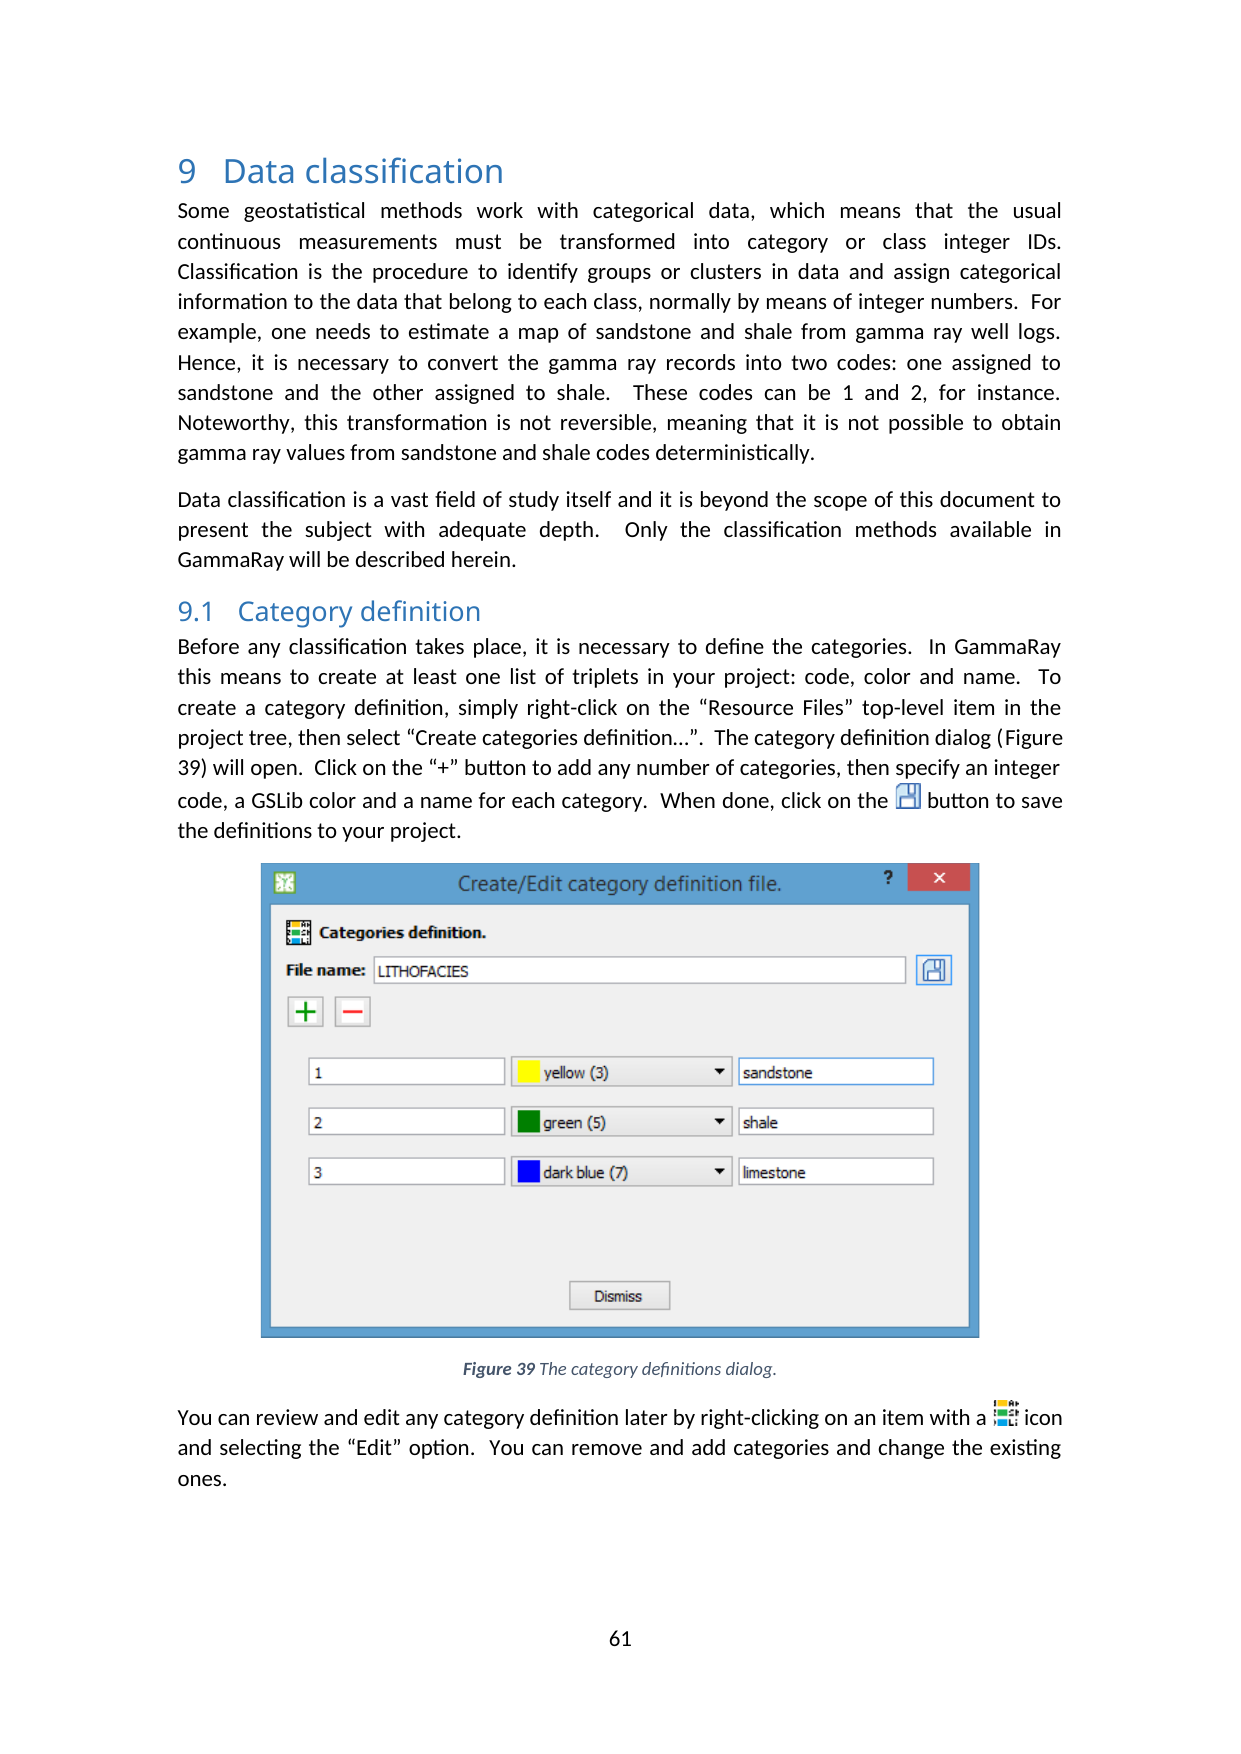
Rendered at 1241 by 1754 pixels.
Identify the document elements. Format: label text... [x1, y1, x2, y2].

text Data classification is a vast field of study itself and it is beyond the scope of this document to present the subject with adequate depth. Only the classification methods available in GammaRay will be described herein. [177, 485, 1063, 573]
text Before any classification takes place, it is necessary to define the categories. In GammaRay this means to create at least one list of triplets in your project: code, color and name. To create a category definition, simply right-click on the “Resource Files” top-level item in the project tree, then select “Create categories definition…”. The category definition dialog (Figure 39) will open. Click on the “+” button to add any number of categories, then specify an integer code, a GSLib color and a name for each category. When done, click on the button to save the definitions to your project. [177, 632, 1063, 844]
picture [895, 783, 921, 809]
picture [260, 863, 980, 1338]
text Some geostatistical methods work with categorical data, which means that the usual continuous measurements must be transformed into category or class integer IDs. Classification is the procedure to identify groups or clusters in data and assign categorical information to the data that belong to each class, normally by means of integer numbers. For example, one needs to estimate a map of sandstone and shale from gamma ray well logs. Hence, it is necessary to convert the gamma ray records into two codes: one assigned to sandstone and the other assigned to shale. These codes can be 1 and 2, for instance. Noteworthy, this transformation is not reversible, meaning that it is not possible to obtain gamma ray values from sandstone and shale codes deterministically. [177, 197, 1063, 466]
text You can review and edit any category definition later by right-clicking on an item with a icon and selecting the “Edit” option. You can remove and add categories and change the existing ones. [177, 1401, 1063, 1492]
subtitle Data classification [177, 148, 1063, 193]
subtitle Category definition [177, 592, 1063, 629]
picture [993, 1400, 1019, 1426]
text Figure 39 The category definitions dialog. [177, 1357, 1063, 1380]
